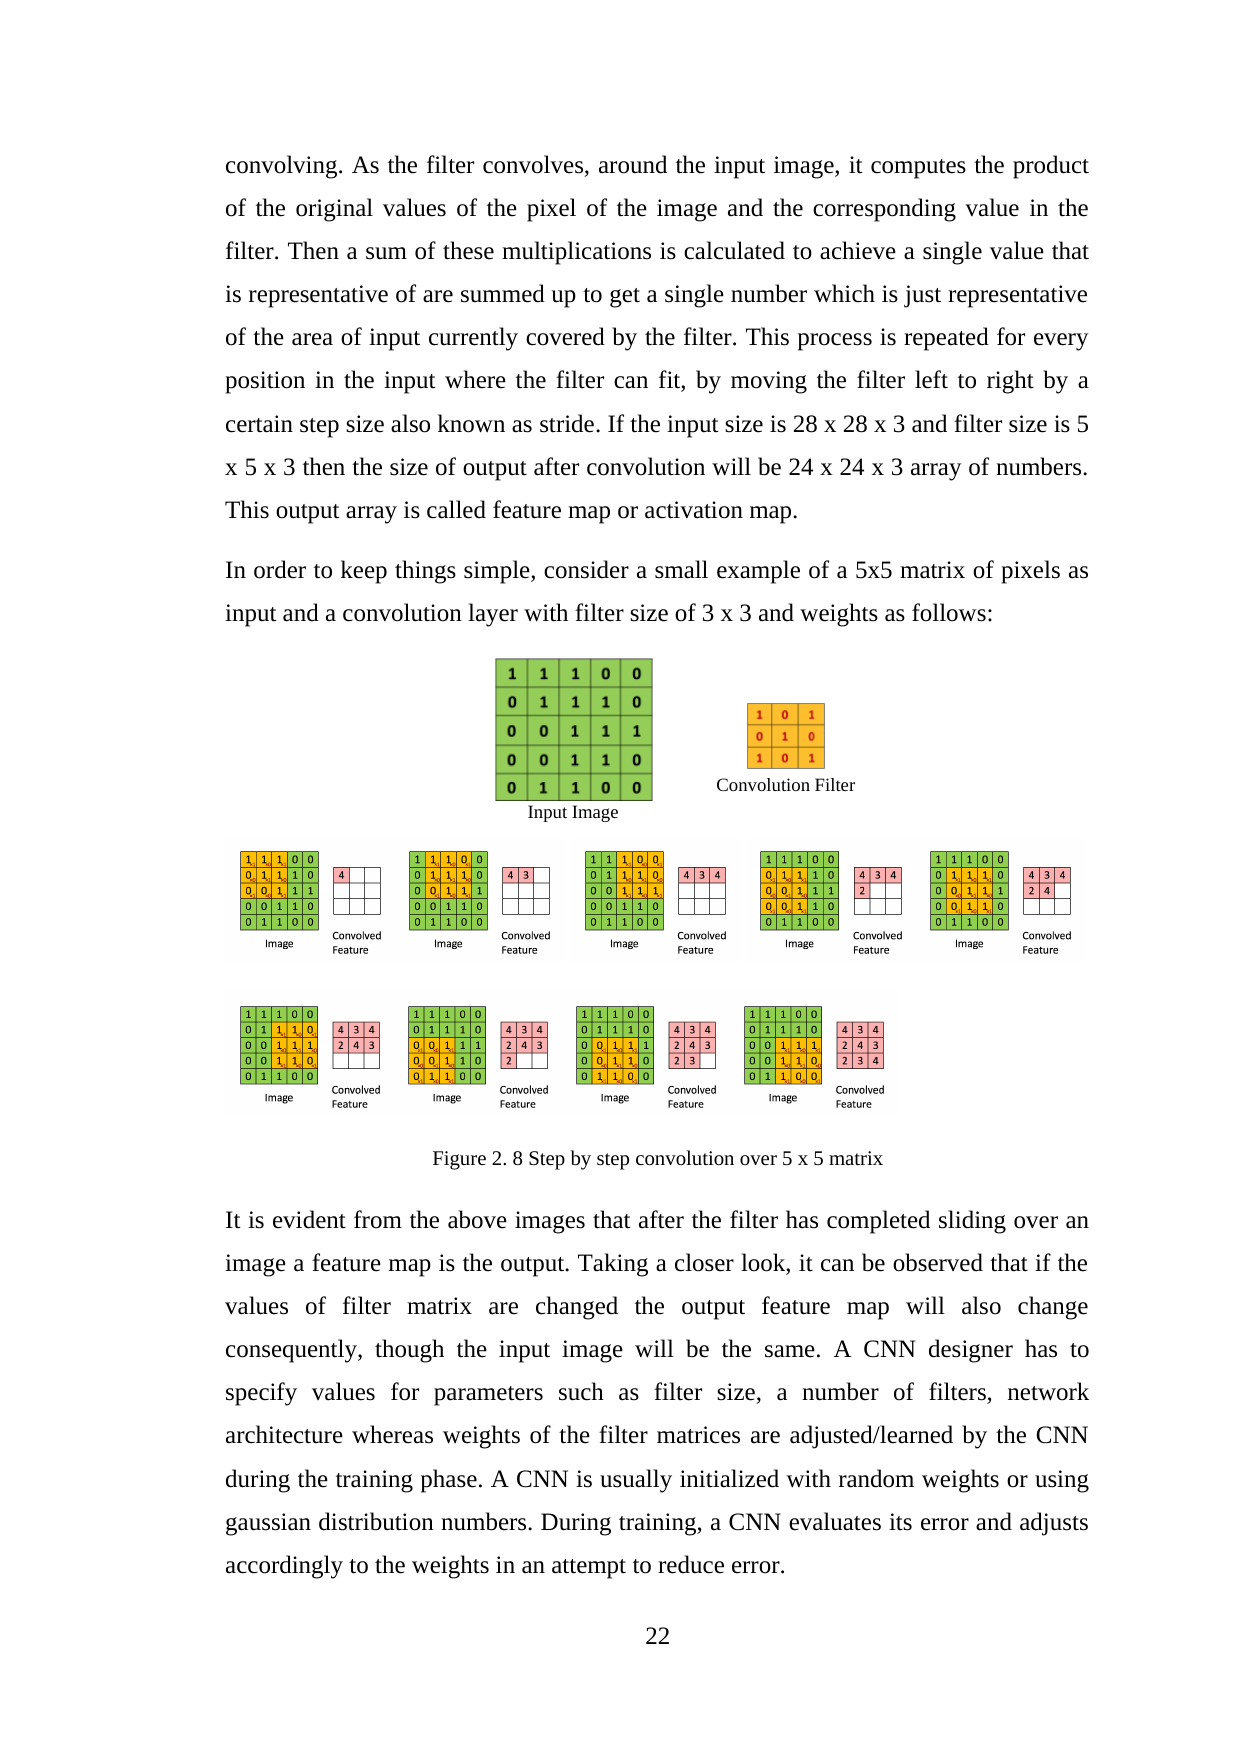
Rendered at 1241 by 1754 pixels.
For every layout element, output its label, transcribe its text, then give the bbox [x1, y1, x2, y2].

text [225, 150, 1090, 524]
picture [746, 837, 1085, 961]
picture [225, 837, 564, 961]
picture [495, 658, 653, 801]
text It is evident from the above images that after the filter has completed sliding over an image a feature map is the output. Taking a closer look, it can be observed that if the values of filter matrix are changed the output feature map will also change consequently, though the input image will be the same. A CNN designer has to specify values for parameters such as filter size, a number of filters, network architecture whereas weights of the filter matrices are adjusted/learned by the CNN during the training phase. A CNN is usually initialized with random weights or using gaussian distribution numbers. During training, a CNN evaluates its error and adjusts accordingly to the weights in an attempt to reduce error. [225, 1205, 1090, 1579]
text In order to keep things simple, consider a small example of a 5x5 matrix of pixels as input and a convolution layer with filter size of 3 x 3 and weights as follows: [225, 555, 1090, 627]
picture [570, 837, 740, 961]
picture [747, 703, 825, 769]
picture [225, 991, 898, 1115]
